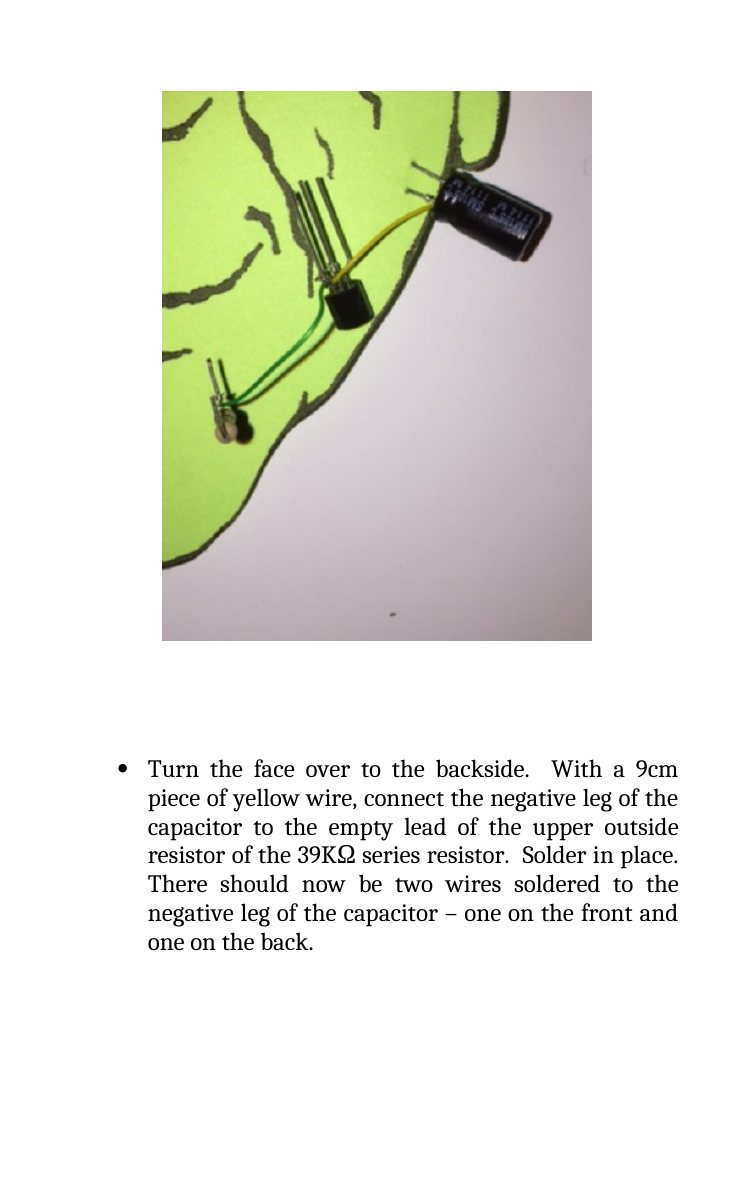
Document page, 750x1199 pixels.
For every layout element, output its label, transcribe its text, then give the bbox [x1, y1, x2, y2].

list Turn the face over to the backside. With a 9cm piece of yellow wire, connect the negative leg of the capacitor to the empty lead of the upper outside resistor of the 39KΩ series resistor. Solder in place. There should now be two wires soldered to the negative leg of the capacitor – one on the front and one on the back. [118, 755, 679, 956]
picture [162, 91, 592, 641]
